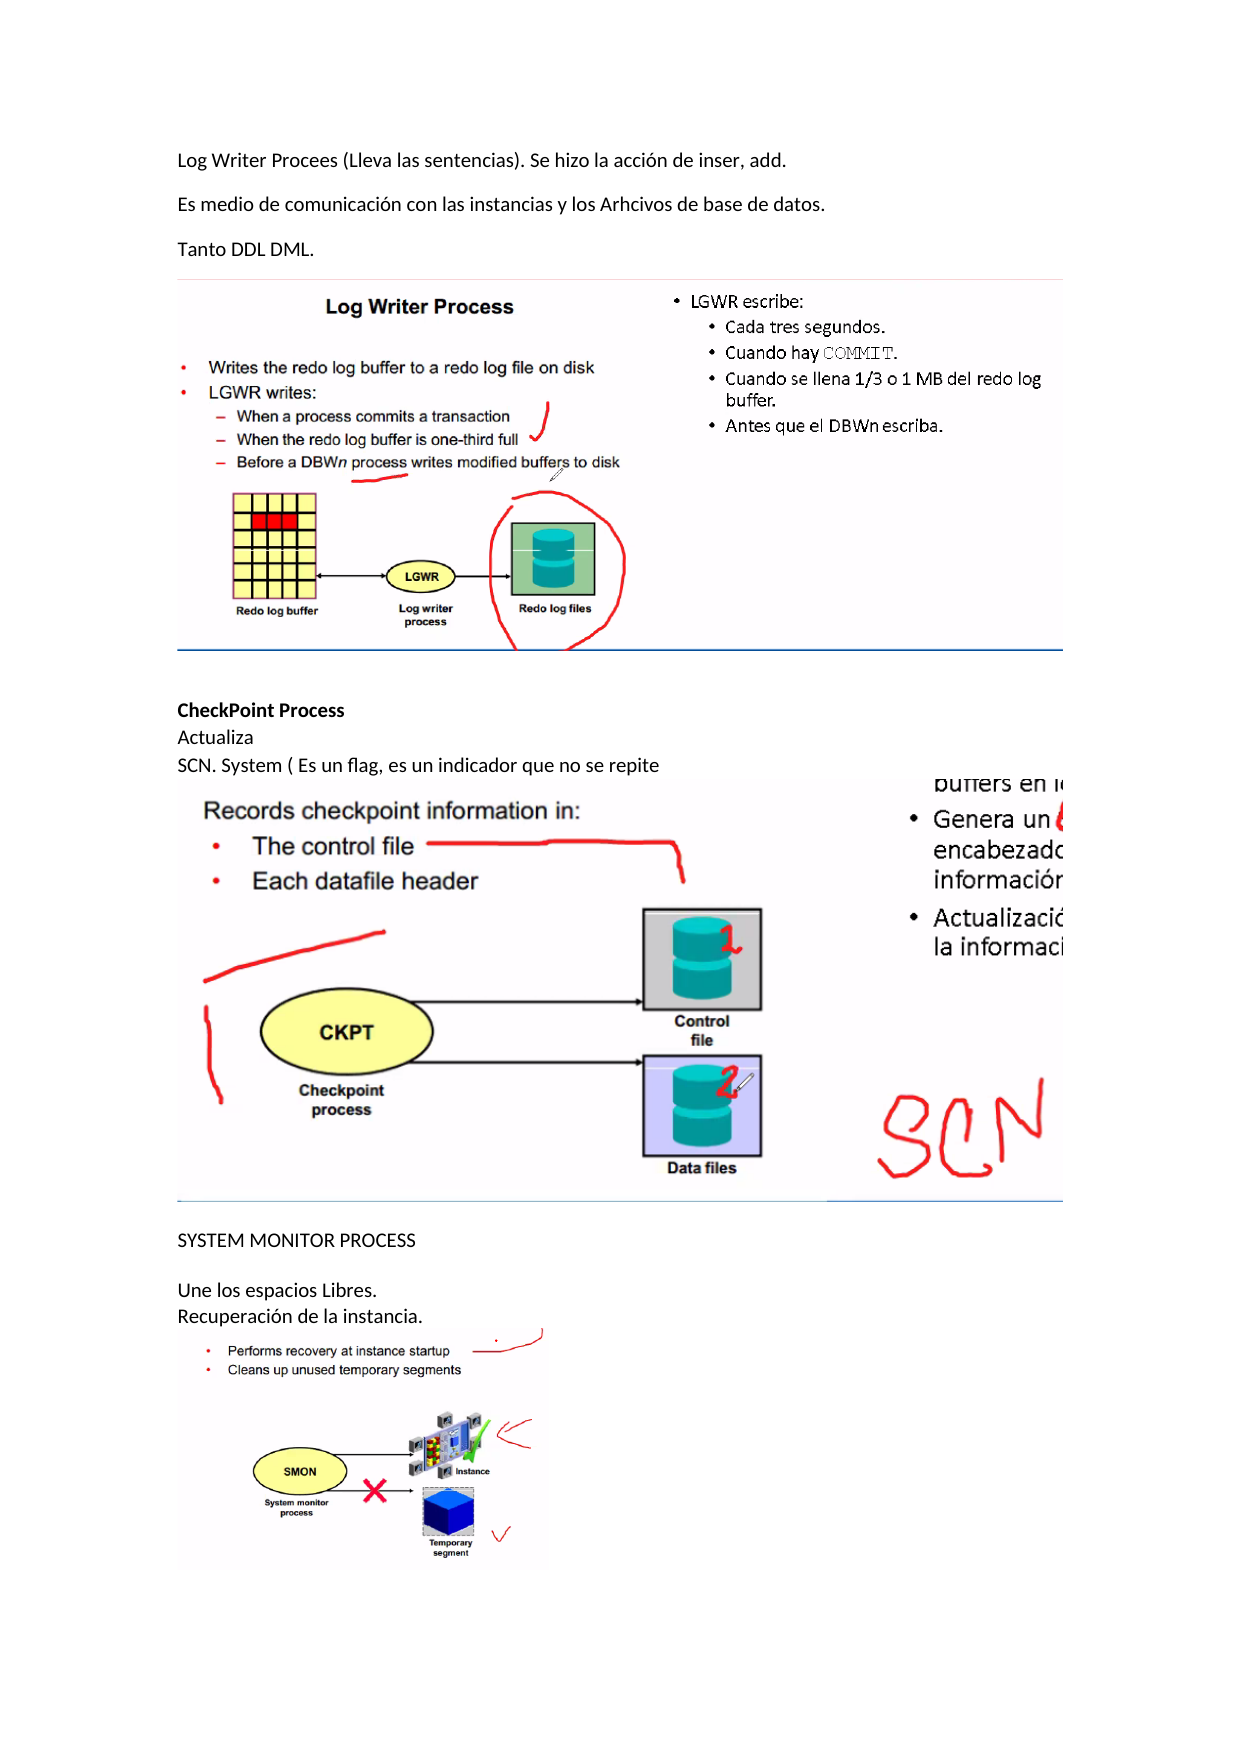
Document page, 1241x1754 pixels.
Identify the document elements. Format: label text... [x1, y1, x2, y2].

text Actualiza [177, 724, 1063, 750]
text SCN. System ( Es un flag, es un indicador que no se repite [177, 752, 1063, 777]
text Tanto DDL DML. [177, 236, 1063, 261]
text Une los espacios Libres. [177, 1252, 1063, 1303]
picture [177, 779, 1063, 1202]
text Es medio de comunicación con las instancias y los Arhcivos de base de datos. [177, 192, 1063, 217]
picture [177, 279, 1063, 651]
text Log Writer Procees (Lleva las sentencias). Se hizo la acción de inser, add. [177, 148, 1063, 173]
text Recuperación de la instancia. [177, 1303, 1063, 1328]
picture [177, 1328, 549, 1570]
text SYSTEM MONITOR PROCESS [177, 1227, 1063, 1252]
text CheckPoint Process [177, 697, 1063, 722]
